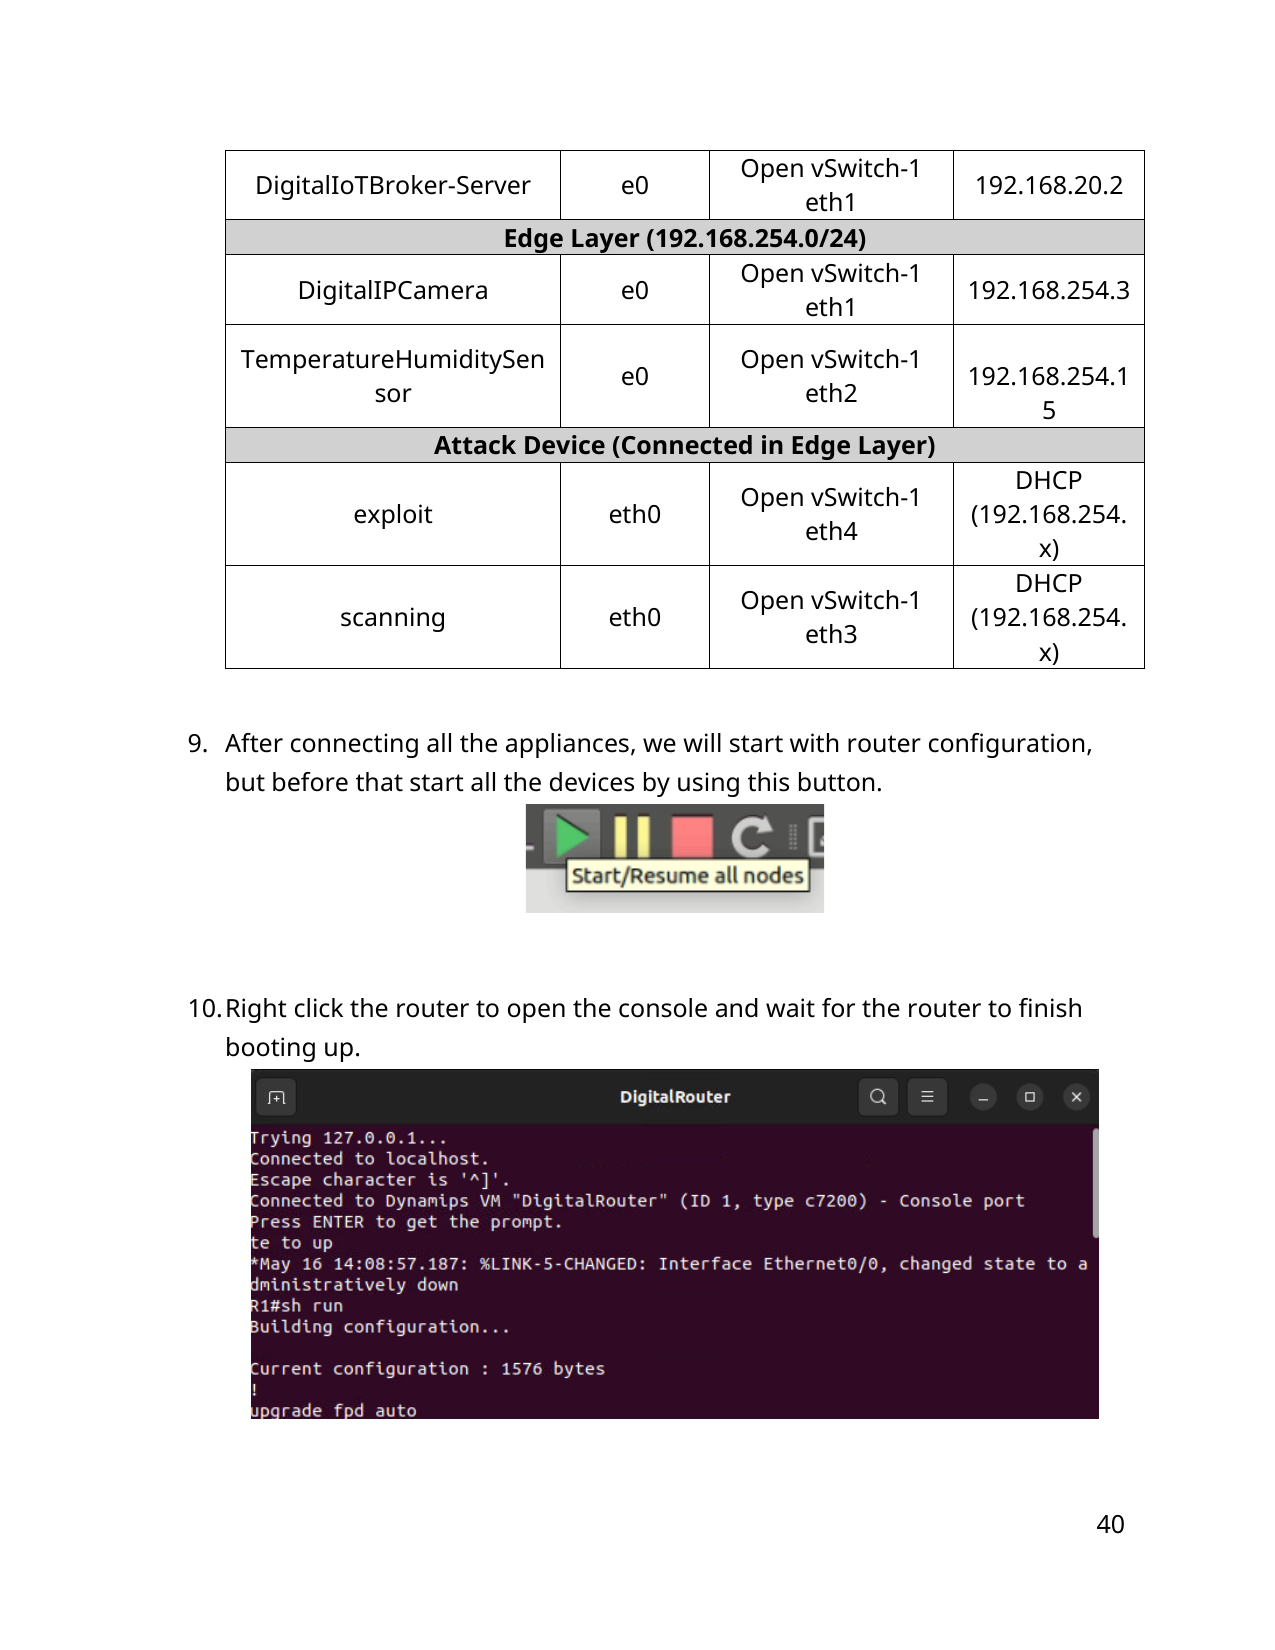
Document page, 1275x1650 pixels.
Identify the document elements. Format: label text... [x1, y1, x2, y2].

table_cell DHCP (192.168.254.x) [954, 463, 1144, 565]
list After connecting all the appliances, we will start with router configuration, but before that start all the devices by using this button. [187, 725, 1125, 799]
table_cell 192.168.254.15 [954, 325, 1144, 427]
table_cell Open vSwitch-1 eth4 [710, 463, 953, 565]
table_cell exploit [226, 463, 560, 565]
picture [525, 804, 825, 913]
table_cell e0 [561, 255, 709, 323]
table_cell Edge Layer (192.168.254.0/24) [226, 220, 1144, 254]
table_cell e0 [561, 151, 709, 219]
table_cell DigitalIoTBroker-Server [226, 151, 560, 219]
table_cell DigitalIPCamera [226, 255, 560, 323]
table_cell 192.168.20.2 [954, 151, 1144, 219]
table_cell Attack Device (Connected in Edge Layer) [226, 428, 1144, 462]
table_cell TemperatureHumiditySensor [226, 325, 560, 427]
table_cell e0 [561, 325, 709, 427]
list Right click the router to open the console and wait for the router to finish booting up. [187, 990, 1125, 1064]
picture [251, 1069, 1099, 1419]
table_cell eth0 [561, 463, 709, 565]
table_cell eth0 [561, 566, 709, 668]
table_cell Open vSwitch-1 eth2 [710, 325, 953, 427]
table_cell 192.168.254.3 [954, 255, 1144, 323]
table_cell scanning [226, 566, 560, 668]
table_cell Open vSwitch-1 eth1 [710, 151, 953, 219]
table_cell Open vSwitch-1 eth1 [710, 255, 953, 323]
table_cell DHCP (192.168.254.x) [954, 566, 1144, 668]
table_cell Open vSwitch-1 eth3 [710, 566, 953, 668]
